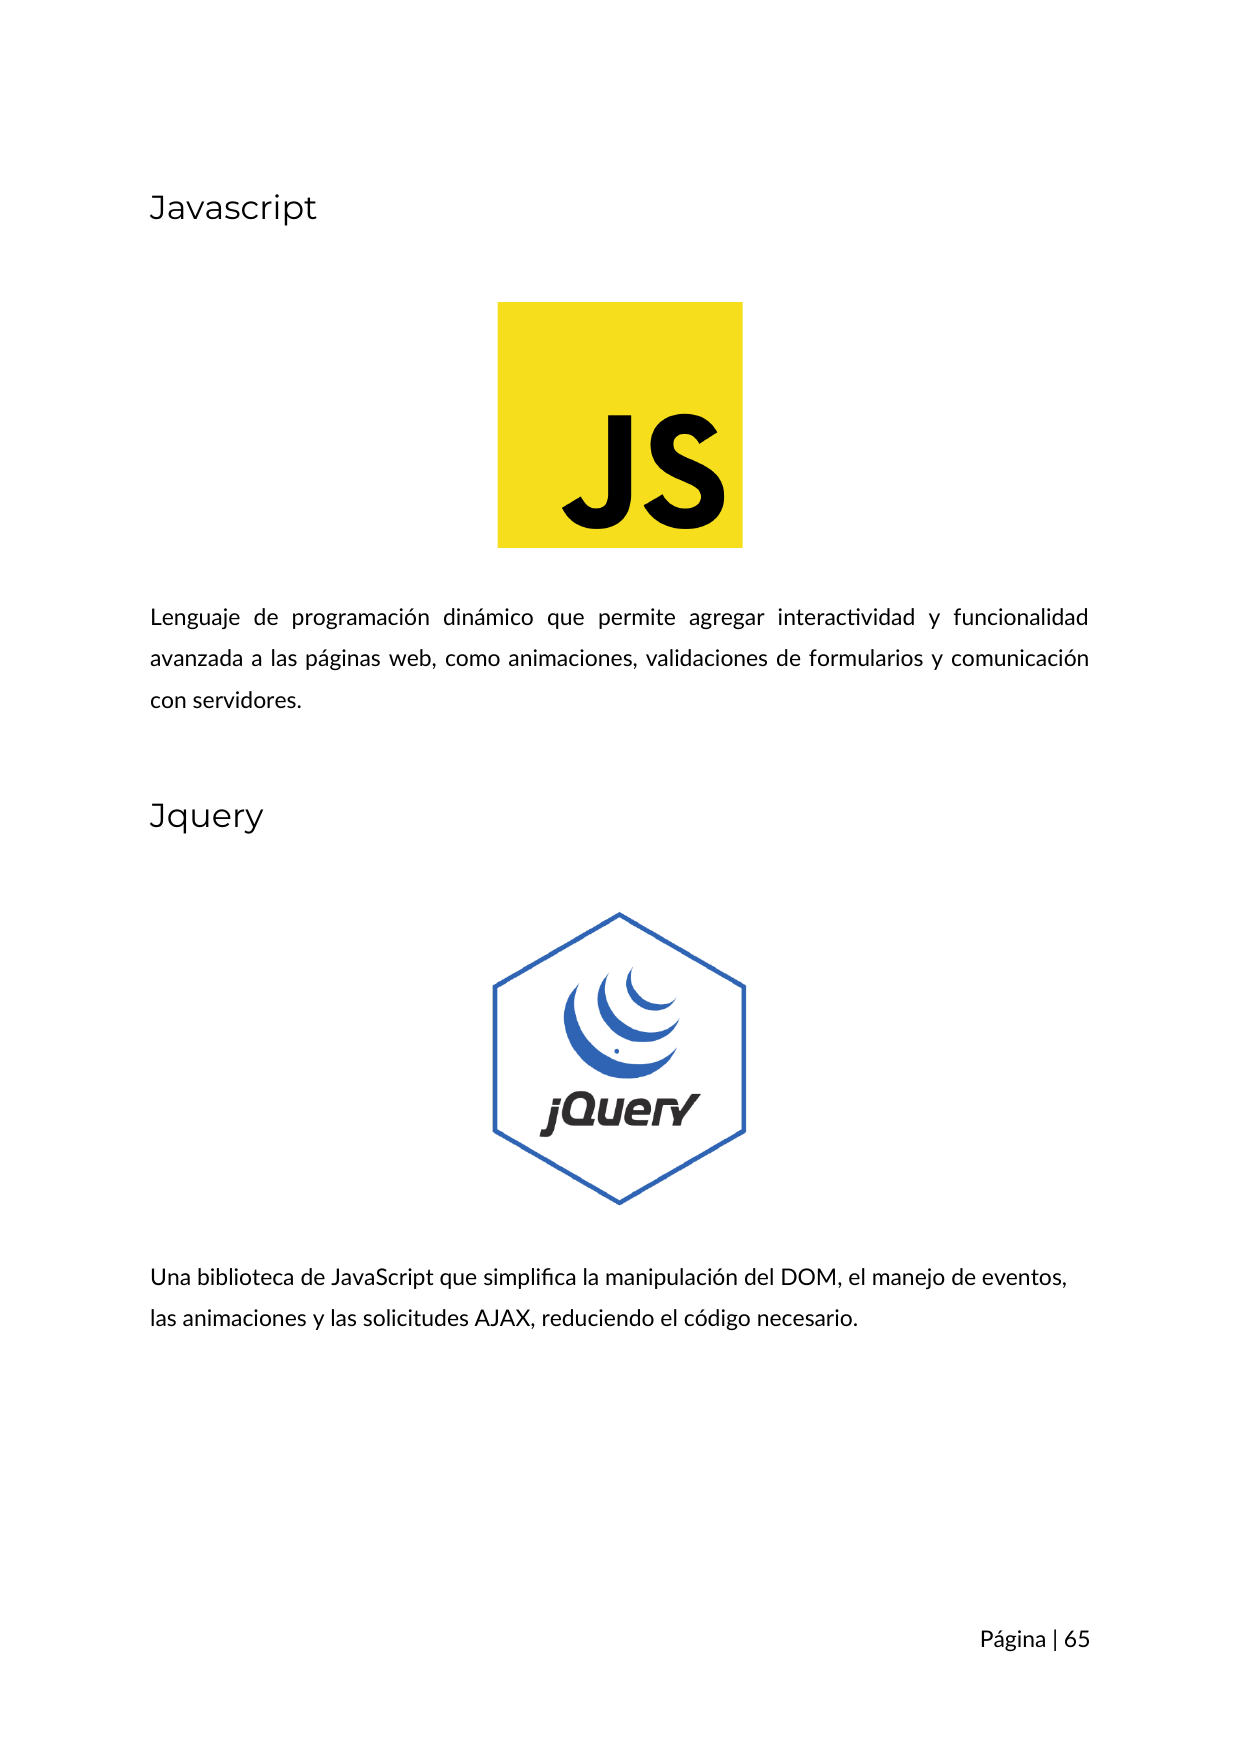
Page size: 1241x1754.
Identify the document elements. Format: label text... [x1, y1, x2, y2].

text Una biblioteca de JavaScript que simplifica la manipulación del DOM, el manejo de eventos, las animaciones y las solicitudes AJAX, reduciendo el código necesario. [150, 1262, 1090, 1331]
subtitle Javascript [150, 187, 1090, 228]
subtitle Jquery [150, 795, 1090, 836]
picture [497, 302, 743, 548]
text Lenguaje de programación dinámico que permite agregar interactividad y funcionalidad avanzada a las páginas web, como animaciones, validaciones de formularios y comunicación con servidores. [150, 602, 1090, 712]
picture [471, 910, 769, 1207]
